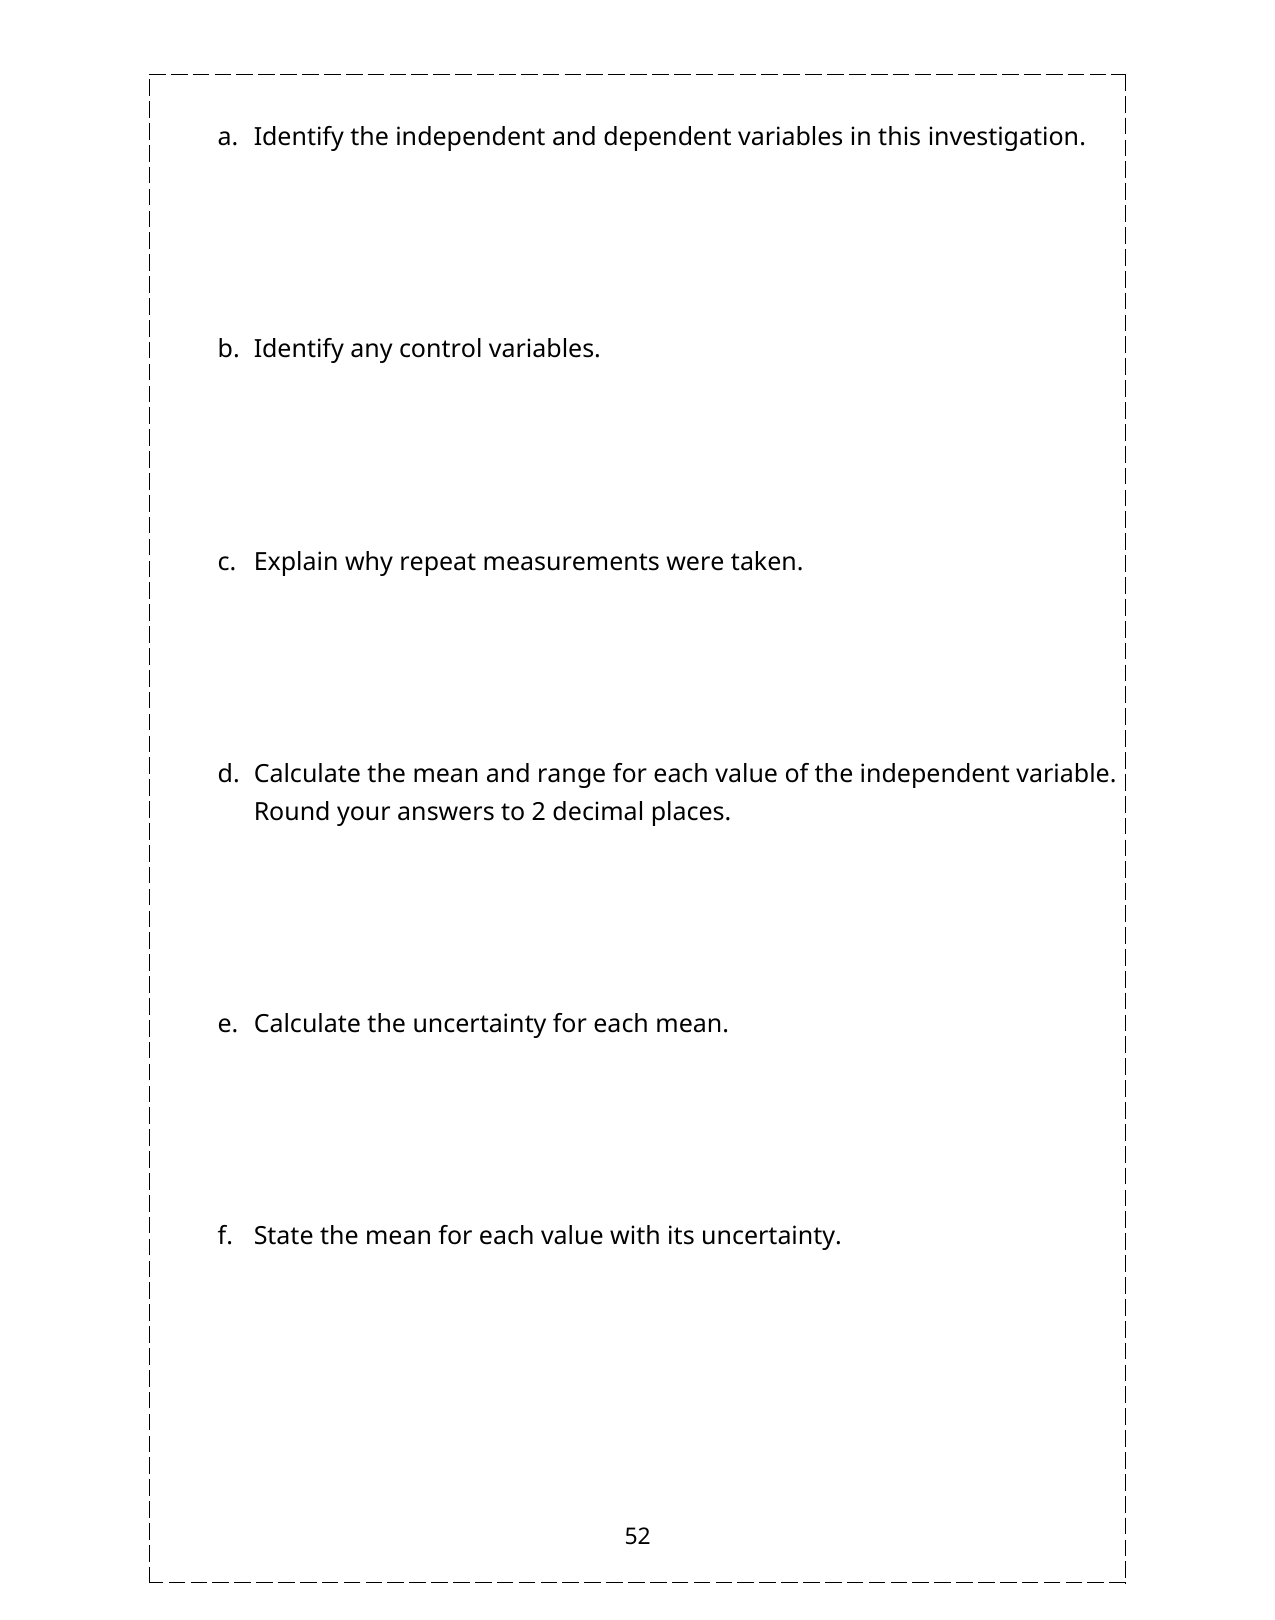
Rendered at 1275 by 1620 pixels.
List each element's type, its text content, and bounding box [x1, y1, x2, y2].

text e. Calculate the uncertainty for each mean. [217, 1006, 1125, 1039]
text f. State the mean for each value with its uncertainty. [217, 1218, 1125, 1252]
text c. Explain why repeat measurements were taken. [217, 543, 1125, 577]
text d. Calculate the mean and range for each value of the independent variable. Round your answers to 2 decimal places. [217, 756, 1125, 827]
text a. Identify the independent and dependent variables in this investigation. [217, 118, 1125, 153]
text b. Identify any control variables. [217, 331, 1125, 365]
